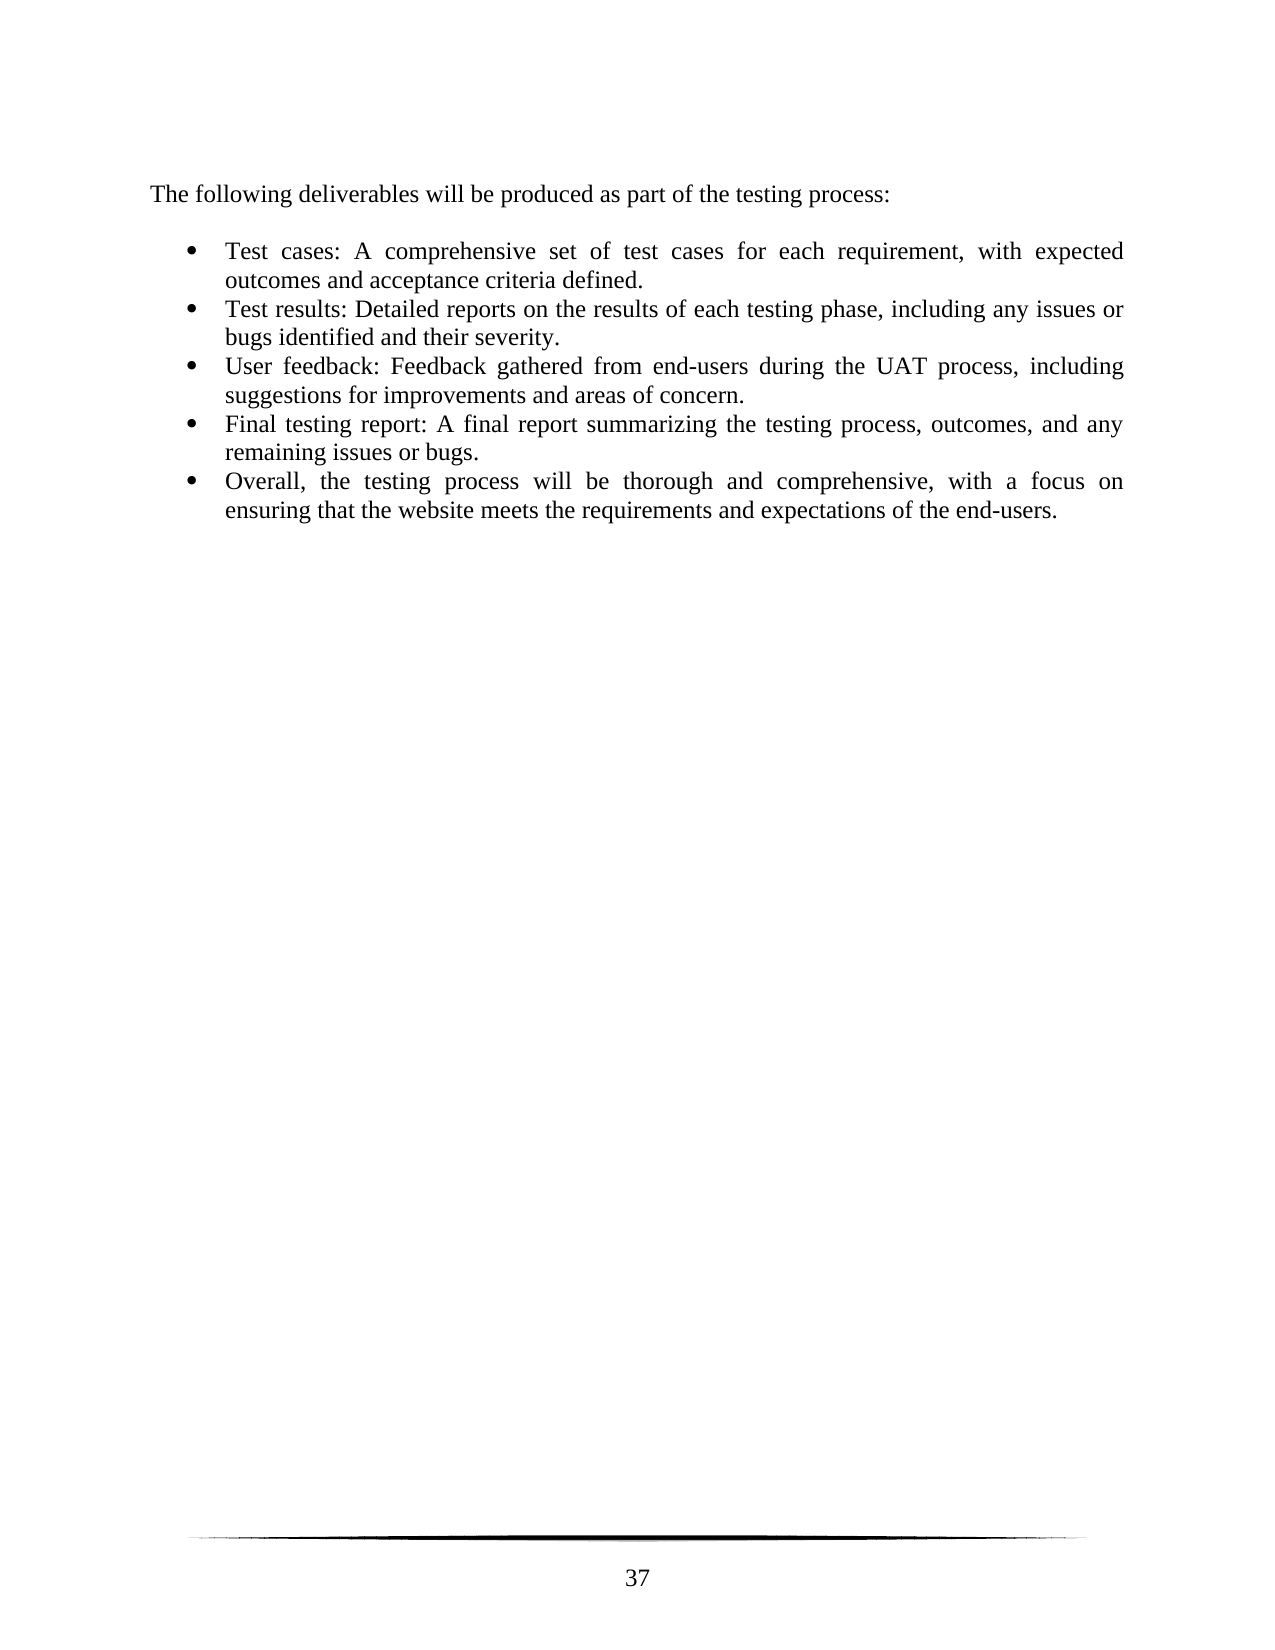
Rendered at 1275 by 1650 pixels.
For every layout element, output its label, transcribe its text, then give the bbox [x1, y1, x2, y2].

list Final testing report: A final report summarizing the testing process, outcomes, and any remaining issues or bugs. [187, 409, 1125, 466]
list User feedback: Feedback gathered from end-users during the UAT process, including suggestions for improvements and areas of concern. [187, 351, 1125, 409]
text The following deliverables will be produced as part of the testing process: [150, 179, 1125, 207]
list Test results: Detailed reports on the results of each testing phase, including any issues or bugs identified and their severity. [187, 294, 1125, 351]
picture [189, 1534, 1087, 1542]
list Overall, the testing process will be thorough and comprehensive, with a focus on ensuring that the website meets the requirements and expectations of the end-users. [187, 466, 1125, 524]
list Test cases: A comprehensive set of test cases for each requirement, with expected outcomes and acceptance criteria defined. [187, 236, 1125, 294]
